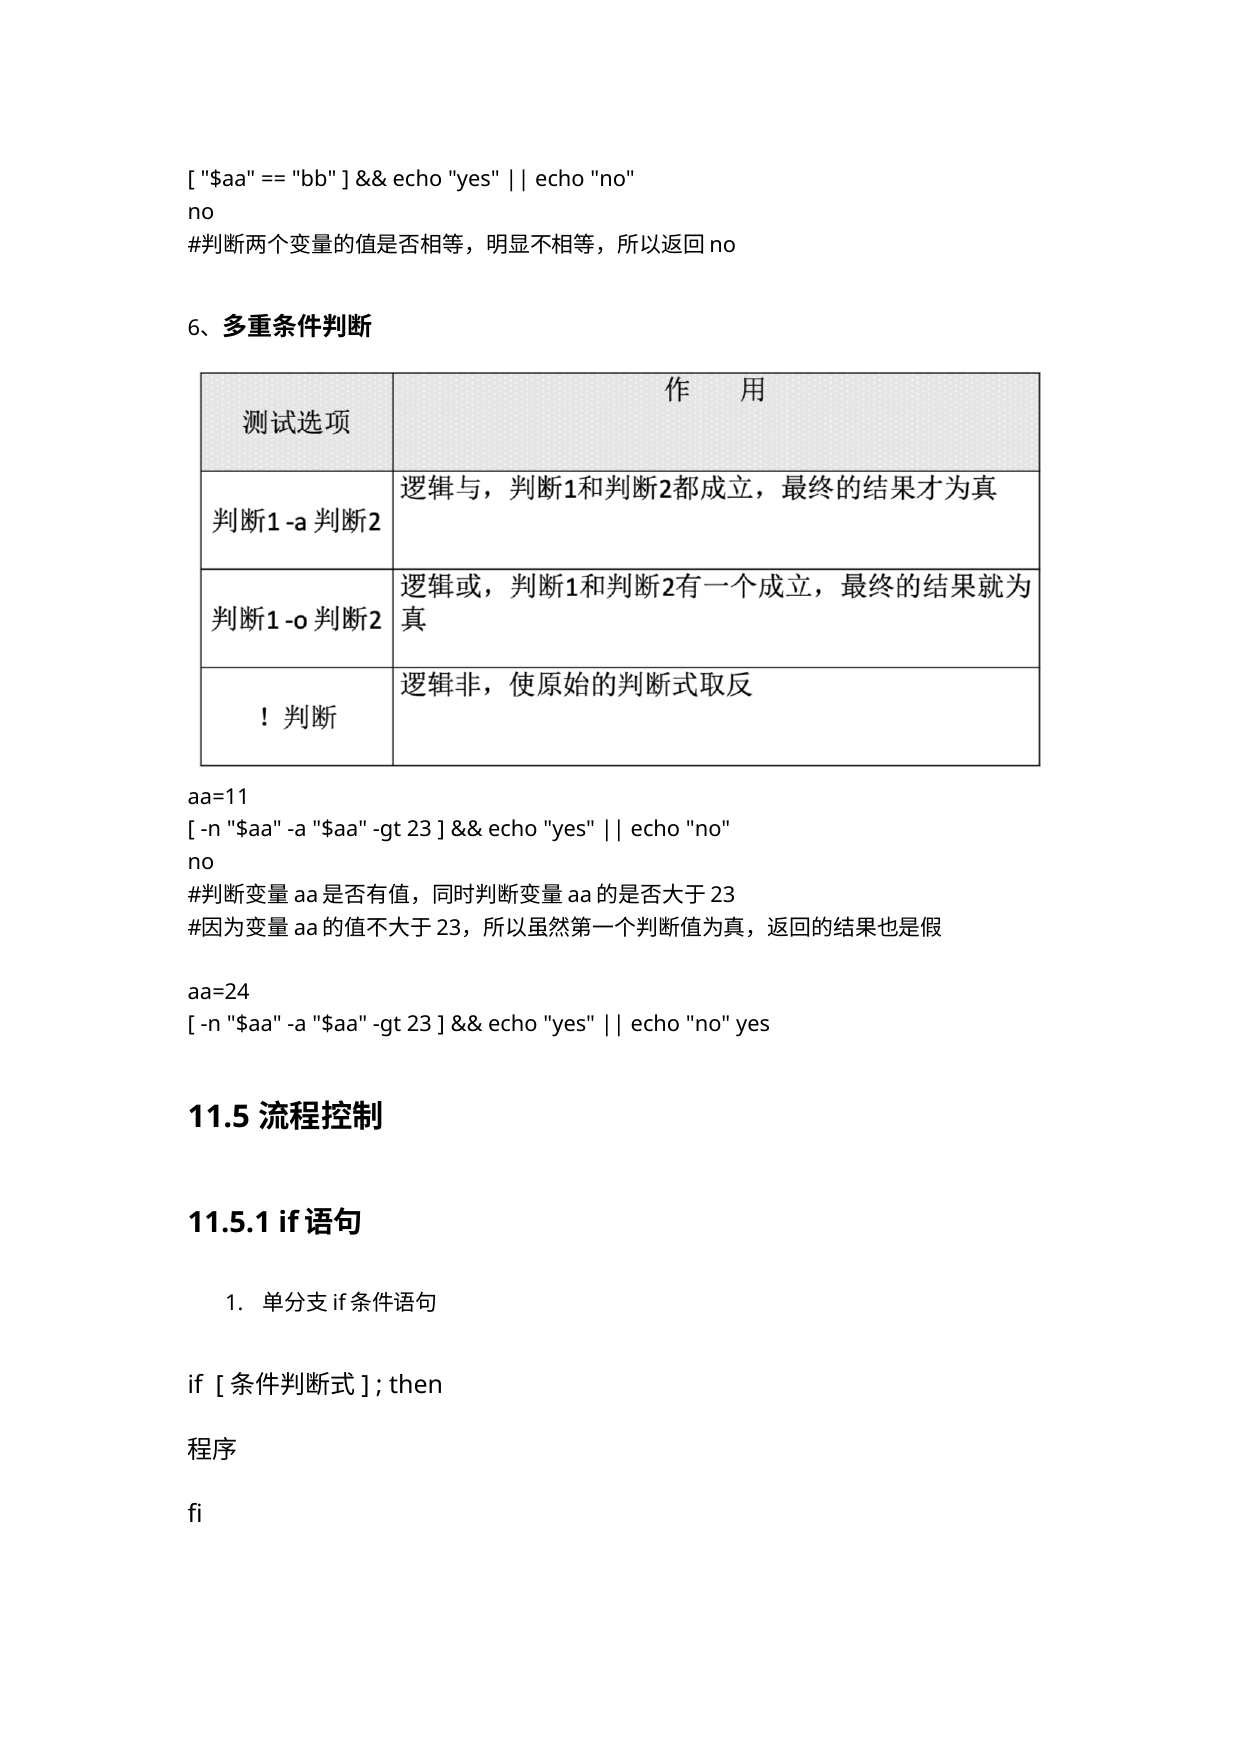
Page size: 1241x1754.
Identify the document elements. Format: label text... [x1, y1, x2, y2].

subtitle 11.5 流程控制 [187, 1081, 1053, 1146]
text if [ 条件判断式 ] ; then [187, 1350, 1053, 1415]
text 程序 [187, 1415, 1053, 1480]
text #判断两个变量的值是否相等，明显不相等，所以返回no [187, 227, 1053, 259]
text [ -n "$aa" -a "$aa" -gt 23 ] && echo "yes" || echo "no" [187, 812, 1053, 844]
list 单分支if条件语句 [225, 1285, 1053, 1317]
text no [187, 844, 1053, 877]
text fi [187, 1480, 1053, 1545]
text aa=11 [187, 779, 1053, 812]
text 6、多重条件判断 [187, 292, 1053, 357]
text aa=24 [187, 974, 1053, 1007]
text no [187, 194, 1053, 227]
subtitle 11.5.1 if语句 [187, 1188, 1053, 1253]
text #因为变量aa的值不大于23，所以虽然第一个判断值为真，返回的结果也是假 [187, 909, 1053, 942]
picture [187, 361, 1053, 775]
text [ "$aa" == "bb" ] && echo "yes" || echo "no" [187, 162, 1053, 194]
text #判断变量aa是否有值，同时判断变量aa的是否大于23 [187, 877, 1053, 909]
text [ -n "$aa" -a "$aa" -gt 23 ] && echo "yes" || echo "no" yes [187, 1007, 1053, 1039]
